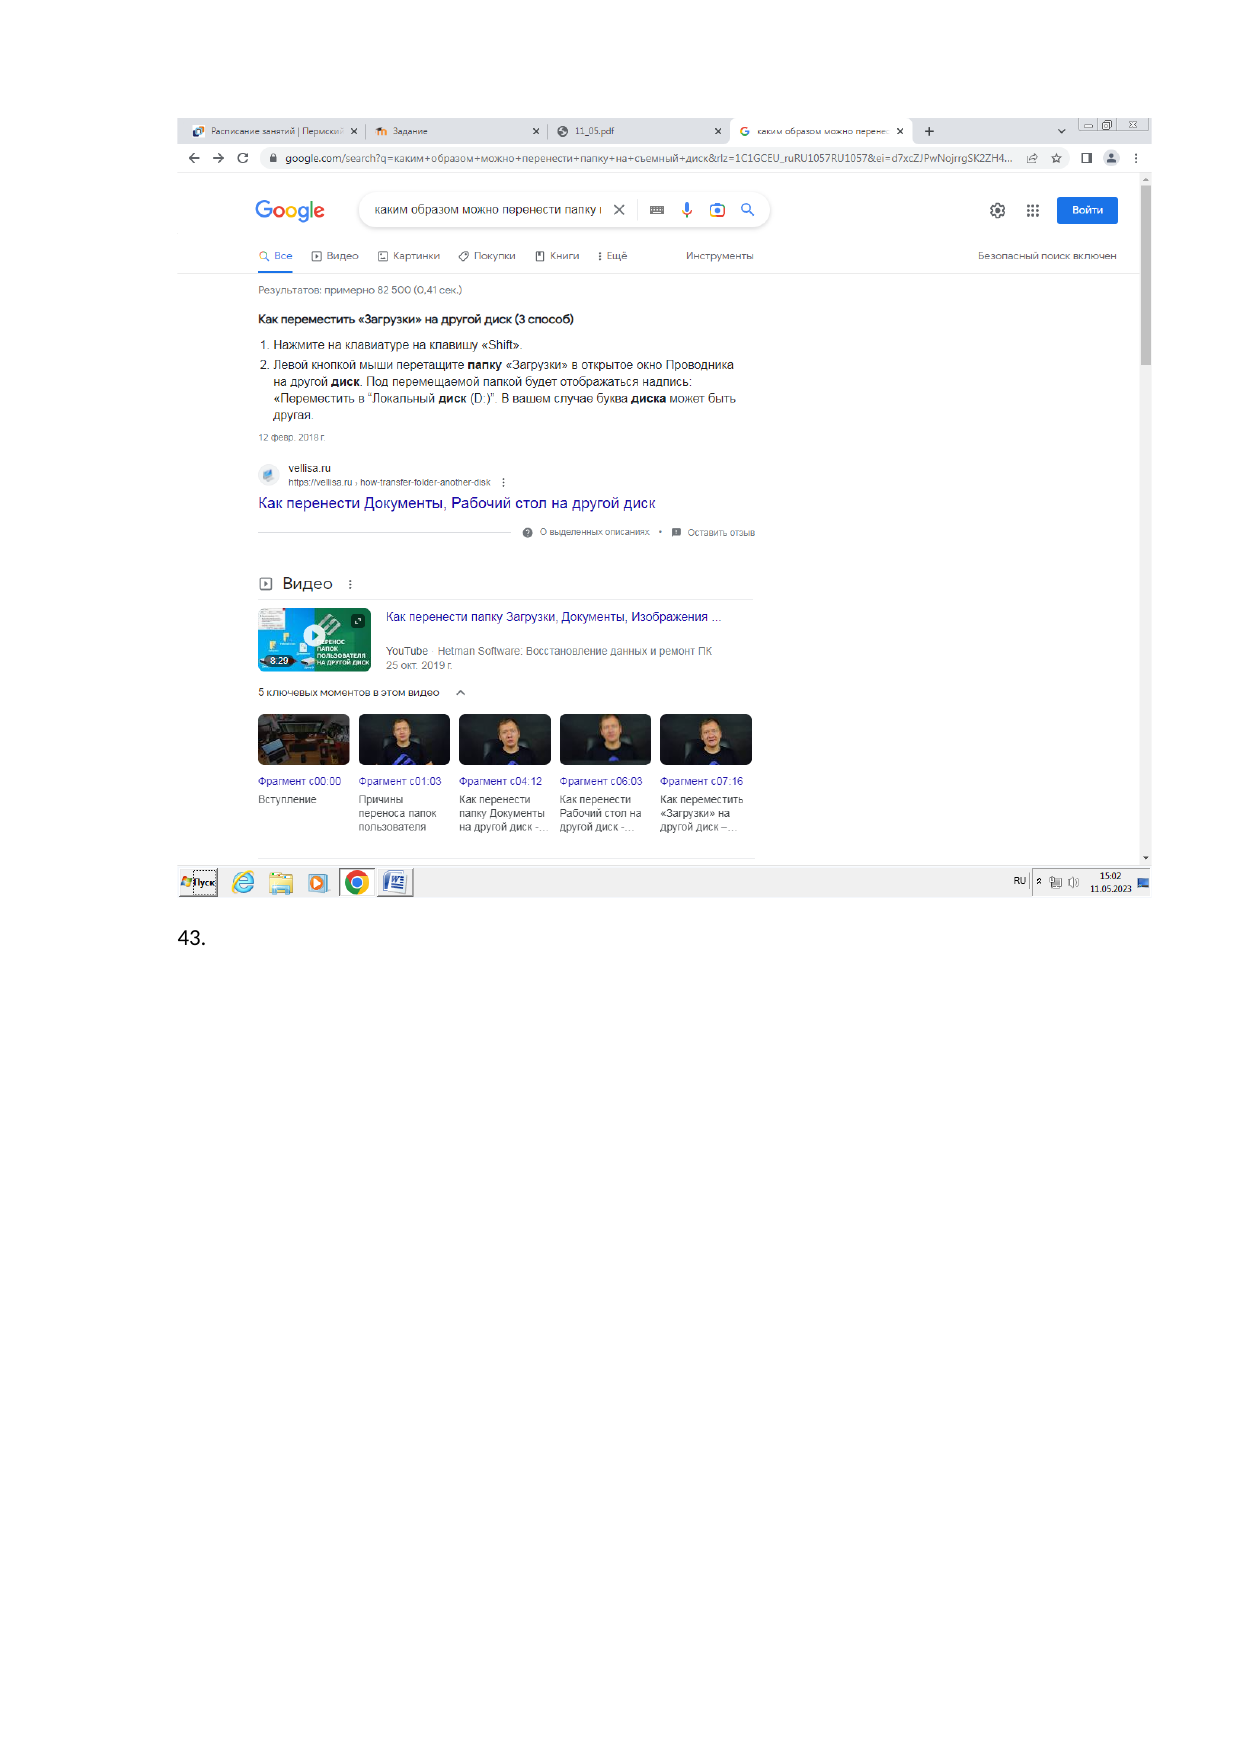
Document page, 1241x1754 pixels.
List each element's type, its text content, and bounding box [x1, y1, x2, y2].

text 43. [177, 923, 1152, 951]
picture [177, 118, 1152, 898]
